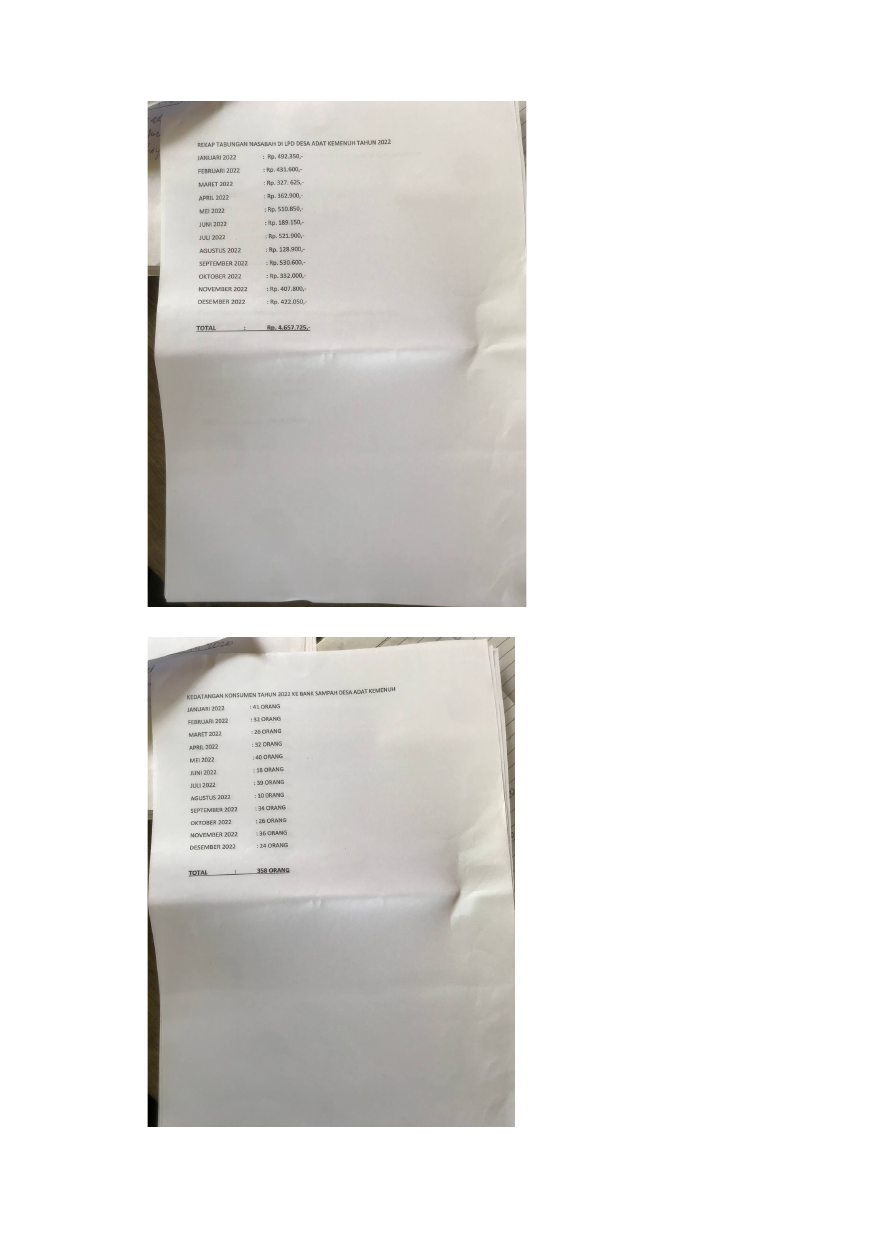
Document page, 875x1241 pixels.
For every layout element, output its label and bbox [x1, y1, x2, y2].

picture [147, 637, 515, 1127]
picture [147, 101, 527, 607]
